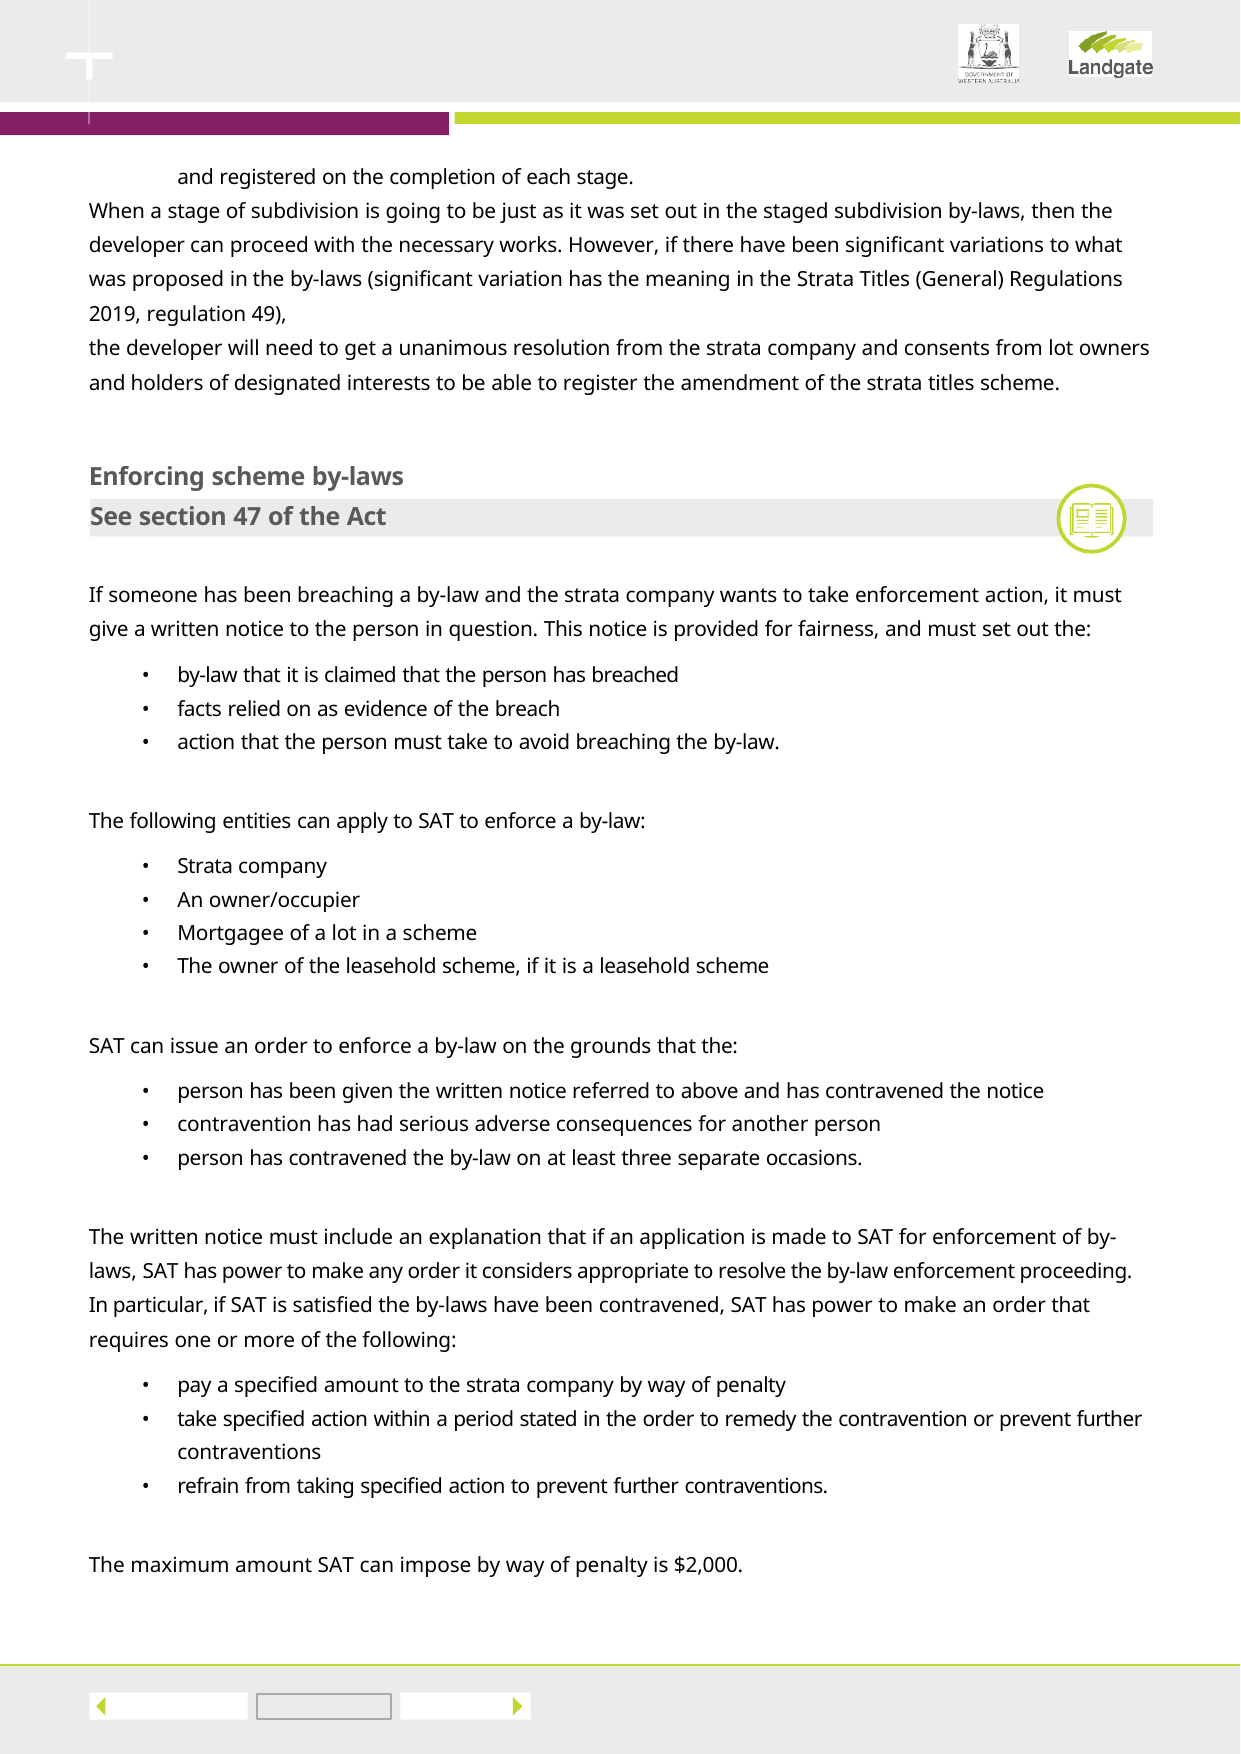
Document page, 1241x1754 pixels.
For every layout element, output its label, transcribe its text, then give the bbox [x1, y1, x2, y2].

text The following entities can apply to SAT to enforce a by-law: [88, 806, 1240, 834]
list Mortgagee of a lot in a scheme [142, 918, 1240, 947]
list take specified action within a period stated in the order to remedy the contravention or prevent further [142, 1404, 1240, 1432]
list contravention has had serious adverse consequences for another person [142, 1109, 1240, 1138]
text When a stage of subdivision is going to be just as it was set out in the staged subdivision by-laws, then the developer can proceed with the necessary works. However, if there have been significant variations to what was proposed in the by-laws (significant variation has the meaning in the Strata Titles (General) Regulations 2019, regulation 49), [88, 196, 1152, 327]
picture [1072, 503, 1111, 536]
picture [95, 512, 108, 525]
list refrain from taking specified action to prevent further contraventions. [142, 1471, 1240, 1499]
list person has been given the written notice referred to above and has contravened the notice [142, 1076, 1240, 1104]
text the developer will need to get a unanimous resolution from the strata company and consents from lot owners and holders of designated interests to be able to register the amendment of the strata titles scheme. [88, 333, 1152, 396]
text SAT can issue an order to enforce a by-law on the grounds that the: [88, 1031, 1240, 1059]
list pay a specified amount to the strata company by way of penalty [142, 1371, 1240, 1399]
picture [1069, 31, 1153, 78]
list by-law that it is claimed that the person has breached [142, 660, 1240, 689]
text The maximum amount SAT can impose by way of penalty is $2,000. [88, 1550, 1240, 1578]
subtitle Enforcing scheme by-laws [88, 458, 1240, 493]
list The owner of the leasehold scheme, if it is a leasehold scheme [142, 952, 1240, 980]
list action that the person must take to avoid breaching the by-law. [142, 727, 1240, 756]
text The written notice must include an explanation that if an application is made to SAT for enforcement of by-laws, SAT has power to make any order it considers appropriate to resolve the by-law enforcement proceeding. In particular, if SAT is satisfied the by-laws have been contravened, SAT has power to make an order that requires one or more of the following: [88, 1222, 1152, 1353]
list Strata company [142, 851, 1240, 880]
text contraventions [177, 1437, 1240, 1466]
list facts relied on as evidence of the breach [142, 694, 1240, 722]
text If someone has been breaching a by-law and the strata company wants to take enforcement action, it must give a written notice to the person in question. This notice is provided for fairness, and must set out the: [88, 580, 1152, 643]
picture [958, 23, 1020, 83]
list person has contravened the by-law on at least three separate occasions. [142, 1143, 1240, 1171]
list An owner/occupier [142, 885, 1240, 913]
text and registered on the completion of each stage. [177, 162, 1240, 191]
